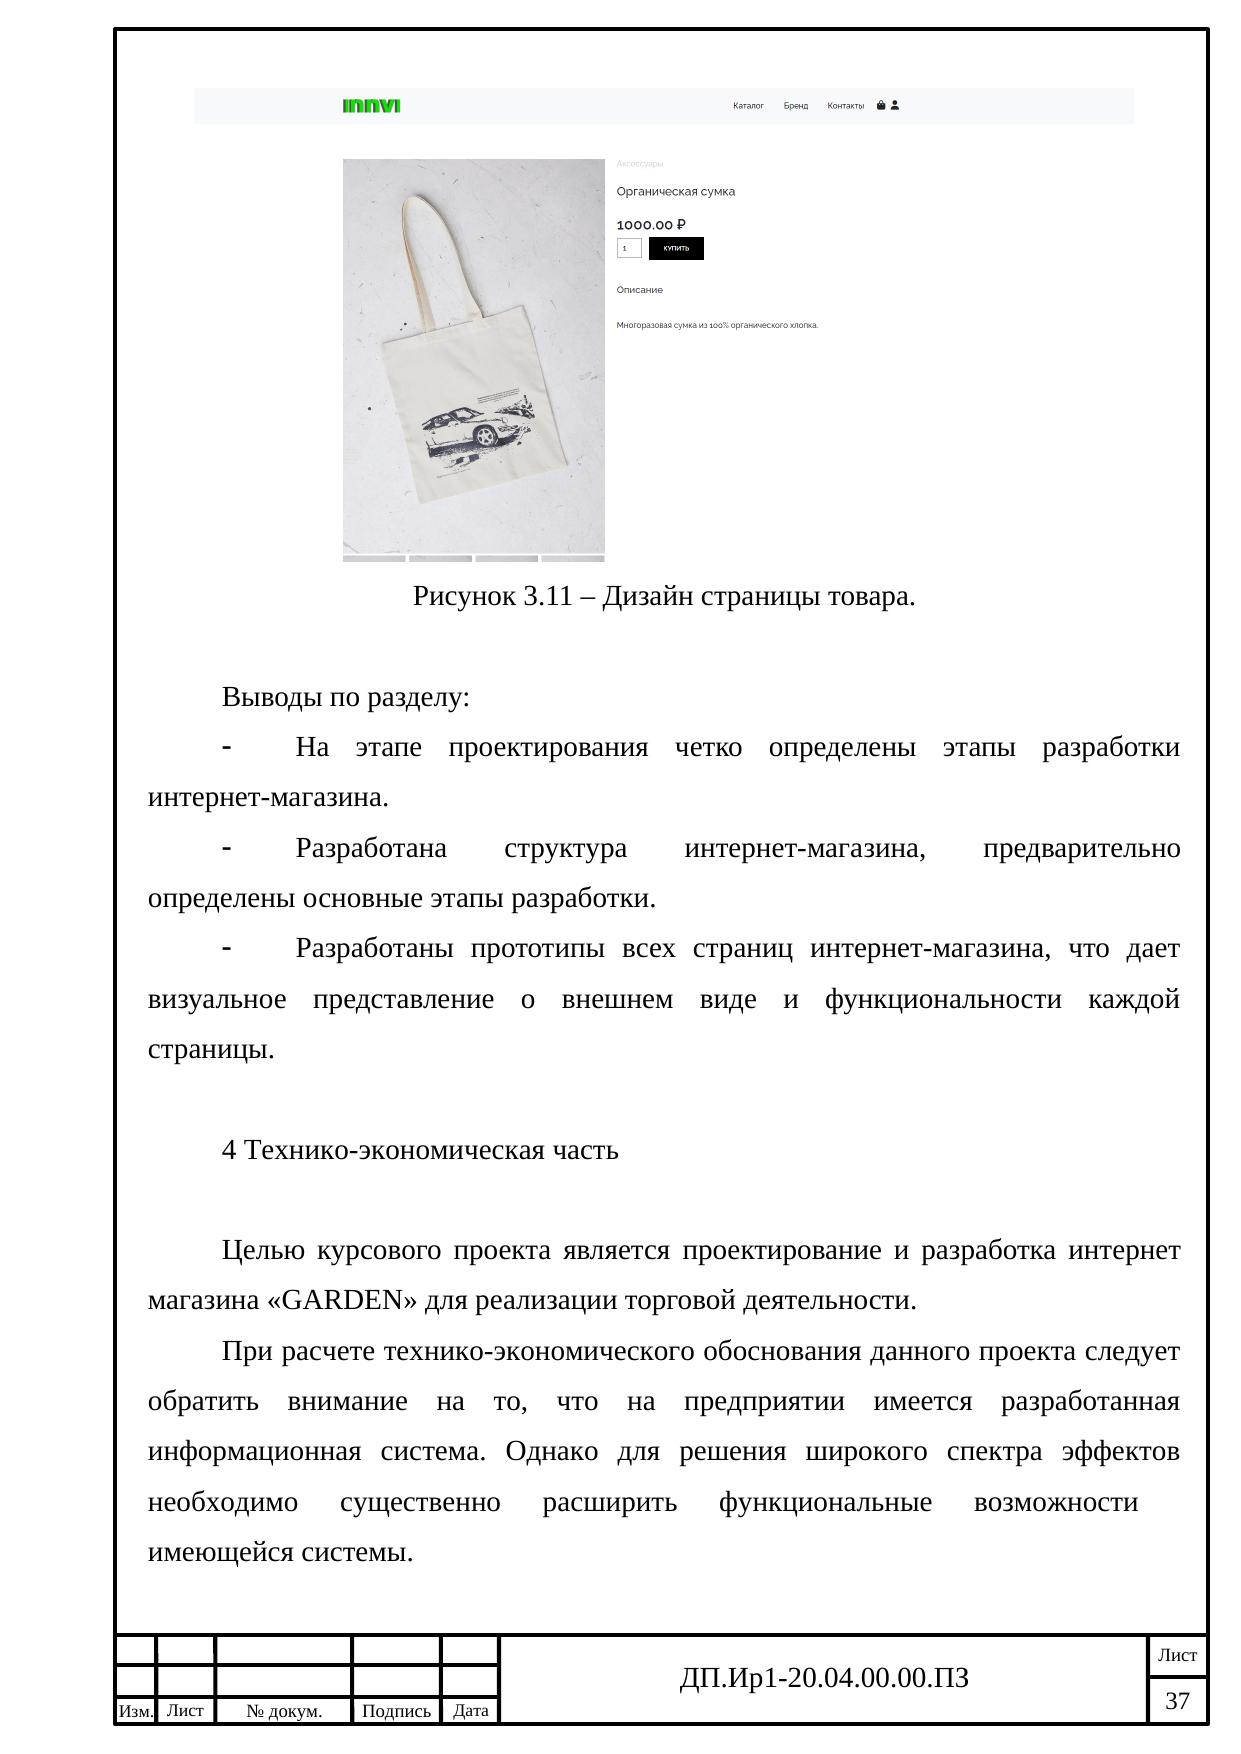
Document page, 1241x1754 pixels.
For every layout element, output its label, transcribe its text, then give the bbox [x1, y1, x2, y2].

text 4 Технико-экономическая часть [148, 1132, 1181, 1165]
list На этапе проектирования четко определены этапы разработки интернет-магазина. [148, 729, 1181, 813]
text Выводы по разделу: [148, 679, 1181, 712]
picture [194, 88, 1135, 562]
list Разработана структура интернет-магазина, предварительно определены основные этапы разработки. [148, 830, 1181, 914]
text Рисунок 3.11 – Дизайн страницы товара. [148, 578, 1181, 612]
text Целью курсового проекта является проектирование и разработка интернет магазина «GARDEN» для реализации торговой деятельности. [148, 1232, 1181, 1316]
list Разработаны прототипы всех страниц интернет-магазина, что дает визуальное представление о внешнем виде и функциональности каждой страницы. [148, 930, 1181, 1065]
text При расчете технико-экономического обоснования данного проекта следует обратить внимание на то, что на предприятии имеется разработанная информационная система. Однако для решения широкого спектра эффектов необходимо существенно расширить функциональные возможности имеющейся системы. [148, 1333, 1181, 1567]
